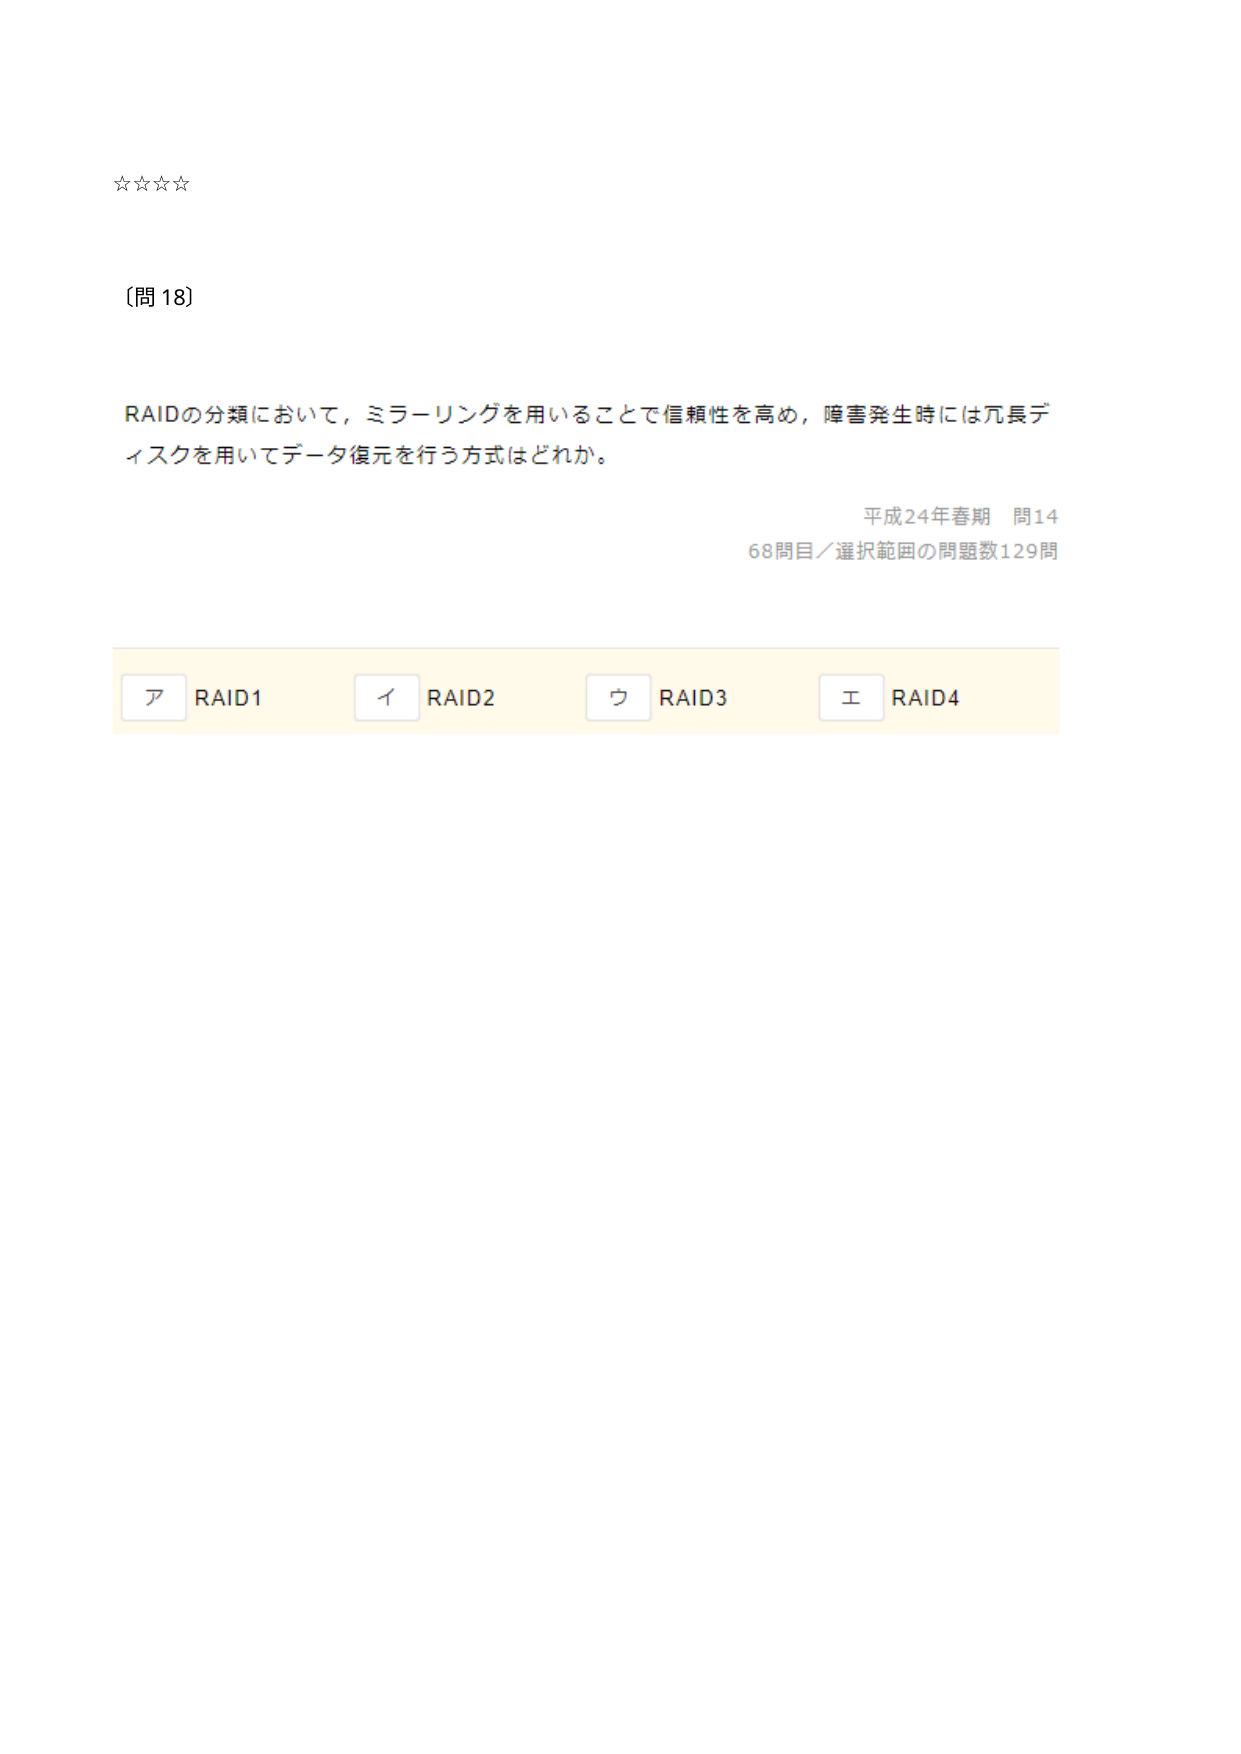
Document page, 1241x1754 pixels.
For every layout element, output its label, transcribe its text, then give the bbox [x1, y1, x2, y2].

text 〔問18〕 [112, 277, 1128, 314]
picture [112, 389, 1060, 734]
text ☆☆☆☆ [112, 164, 1128, 202]
